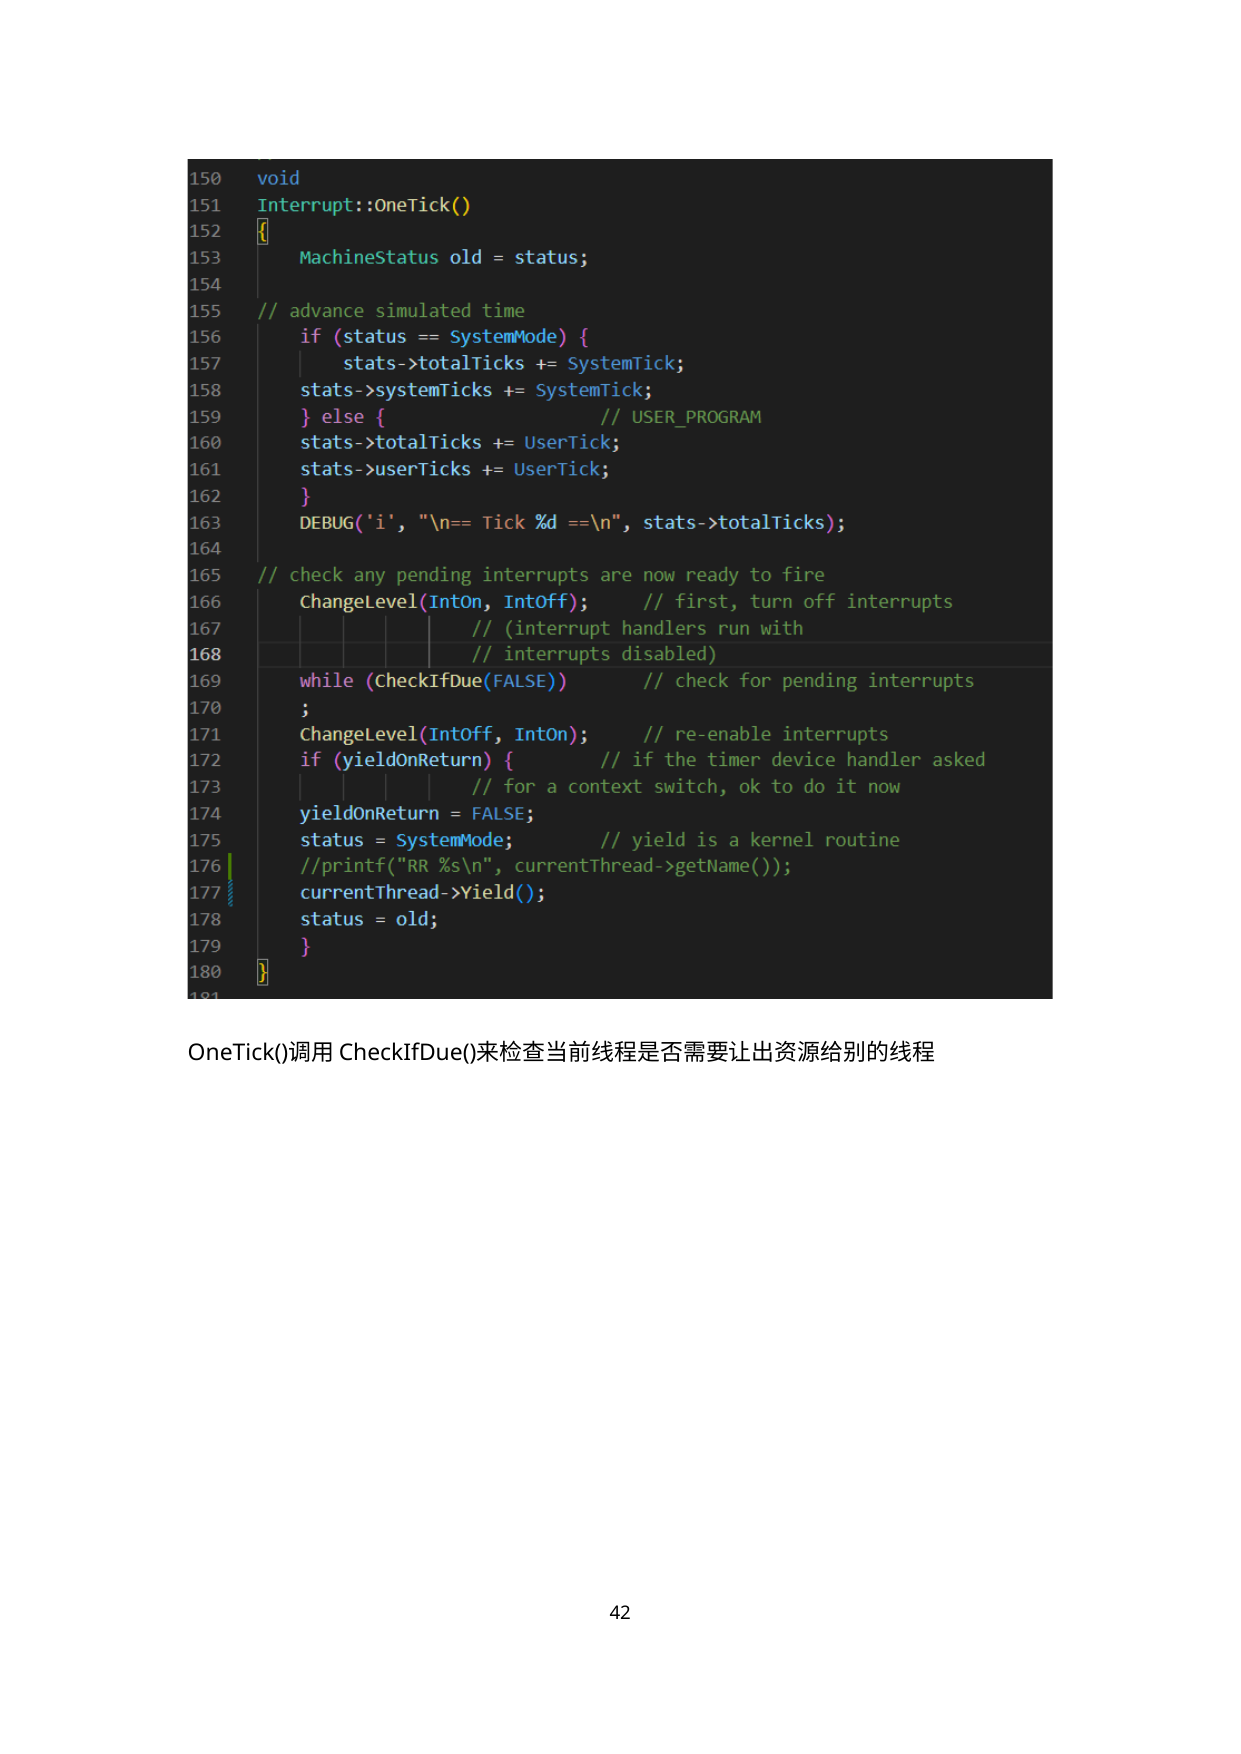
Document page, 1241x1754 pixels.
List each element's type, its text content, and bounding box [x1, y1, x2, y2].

text OneTick()调用CheckIfDue()来检查当前线程是否需要让出资源给别的线程 [187, 999, 1053, 1083]
picture [187, 159, 1053, 999]
